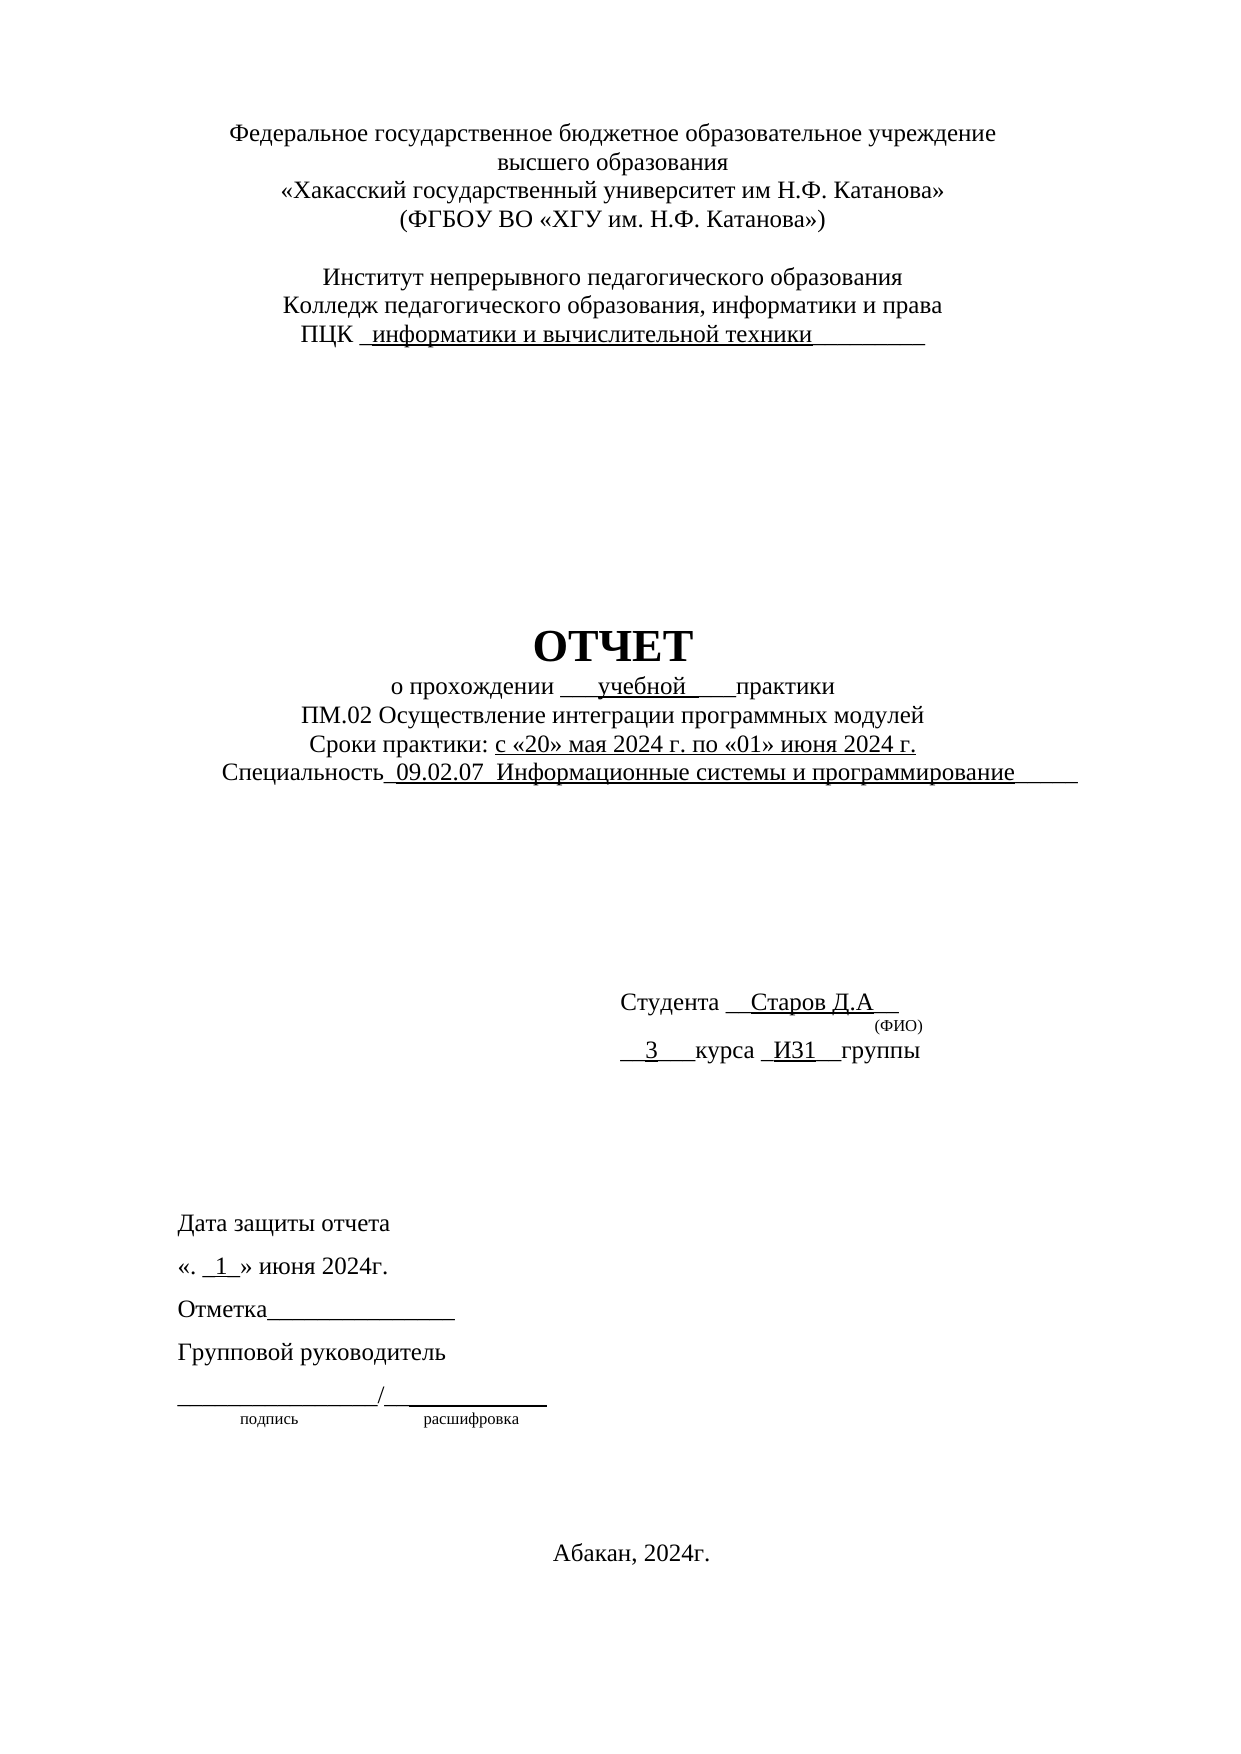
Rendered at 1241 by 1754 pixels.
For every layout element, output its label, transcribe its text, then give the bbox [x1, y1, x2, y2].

text Сроки практики: с «20» мая 2024 г. по «01» июня 2024 г. [88, 729, 1137, 757]
text (ФГБОУ ВО «ХГУ им. Н.Ф. Катанова») [88, 204, 1137, 233]
text Дата защиты отчета [88, 1208, 1137, 1237]
text Отметка_______________ [88, 1294, 1137, 1323]
text «. _1_» июня 2024г. [88, 1251, 1137, 1280]
text Абакан, 2024г. [126, 1538, 1137, 1567]
text ________________/_____________ [88, 1380, 1137, 1409]
text Институт непрерывного педагогического образования [88, 262, 1137, 291]
text ОТЧЕТ [88, 618, 1137, 671]
text __3___курса _И31__группы [88, 1035, 1137, 1064]
text (ФИО) [88, 1016, 1137, 1035]
text высшего образования [88, 147, 1137, 176]
text «Хакасский государственный университет им Н.Ф. Катанова» [88, 176, 1137, 204]
text о прохождении ___учебной ___практики [88, 671, 1137, 700]
text Федеральное государственное бюджетное образовательное учреждение [88, 118, 1137, 147]
text Студента __Старов Д.А__ [88, 987, 1137, 1016]
text Колледж педагогического образования, информатики и права [88, 291, 1137, 319]
text Групповой руководитель [88, 1337, 1137, 1366]
text подпись расшифровка [88, 1409, 1137, 1428]
text ПЦК _информатики и вычислительной техники_________ [88, 319, 1137, 348]
text Специальность_09.02.07 Информационные системы и программирование_____ [88, 757, 1137, 786]
text ПМ.02 Осуществление интеграции программных модулей [88, 700, 1137, 729]
